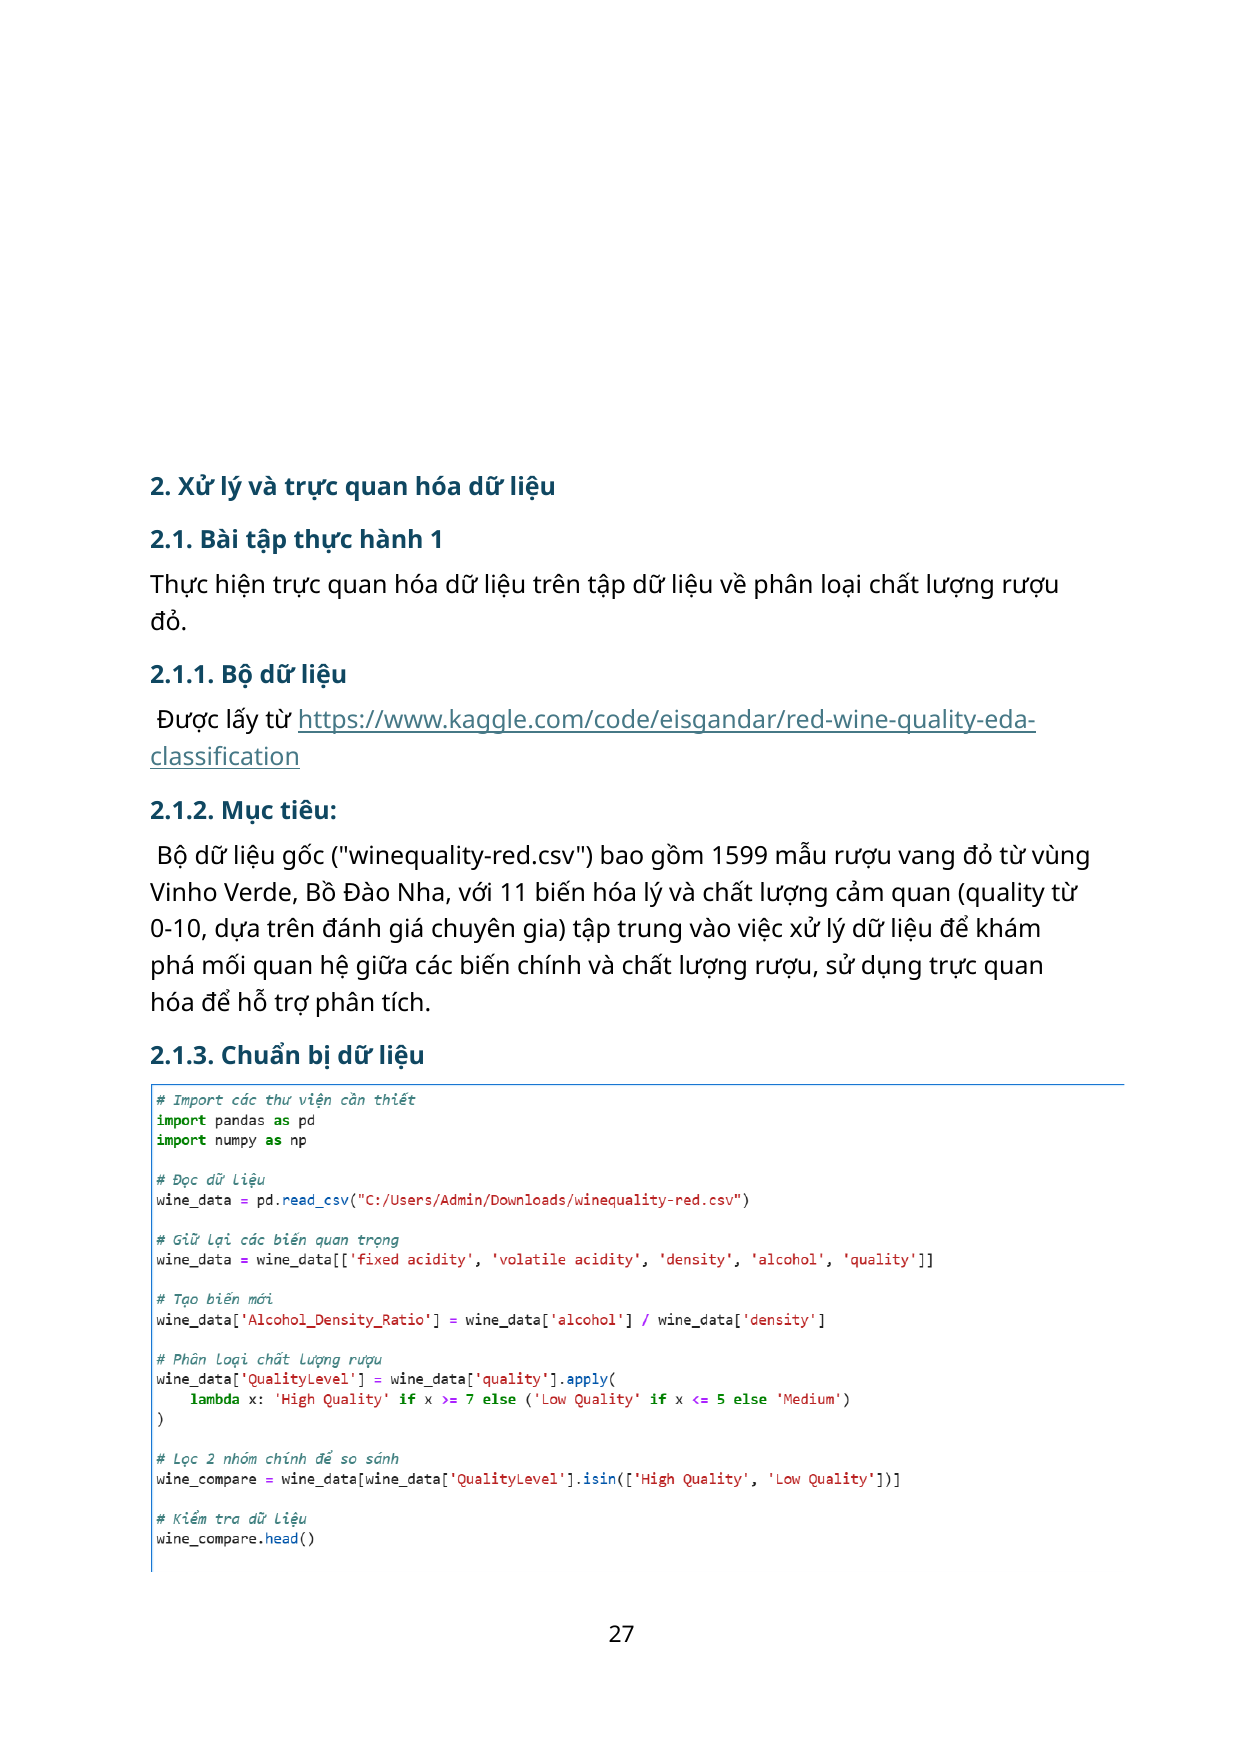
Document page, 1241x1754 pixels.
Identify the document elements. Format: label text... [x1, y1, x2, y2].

text Thực hiện trực quan hóa dữ liệu trên tập dữ liệu về phân loại chất lượng rượu đỏ. [150, 567, 1093, 638]
text Được lấy từ https://www.kaggle.com/code/eisgandar/red-wine-quality-eda-classification [150, 702, 1093, 773]
subtitle 2.1.2. Mục tiêu: [150, 792, 1093, 826]
subtitle 2.1.3. Chuẩn bị dữ liệu [150, 1038, 1093, 1072]
picture [150, 1083, 1125, 1572]
subtitle 2. Xử lý và trực quan hóa dữ liệu [150, 468, 1093, 502]
subtitle 2.1. Bài tập thực hành 1 [150, 522, 1093, 556]
text Bộ dữ liệu gốc ("winequality-red.csv") bao gồm 1599 mẫu rượu vang đỏ từ vùng Vinho Verde, Bồ Đào Nha, với 11 biến hóa lý và chất lượng cảm quan (quality từ 0-10, dựa trên đánh giá chuyên gia) tập trung vào việc xử lý dữ liệu để khám phá mối quan hệ giữa các biến chính và chất lượng rượu, sử dụng trực quan hóa để hỗ trợ phân tích. [150, 837, 1093, 1018]
subtitle 2.1.1. Bộ dữ liệu [150, 657, 1093, 691]
